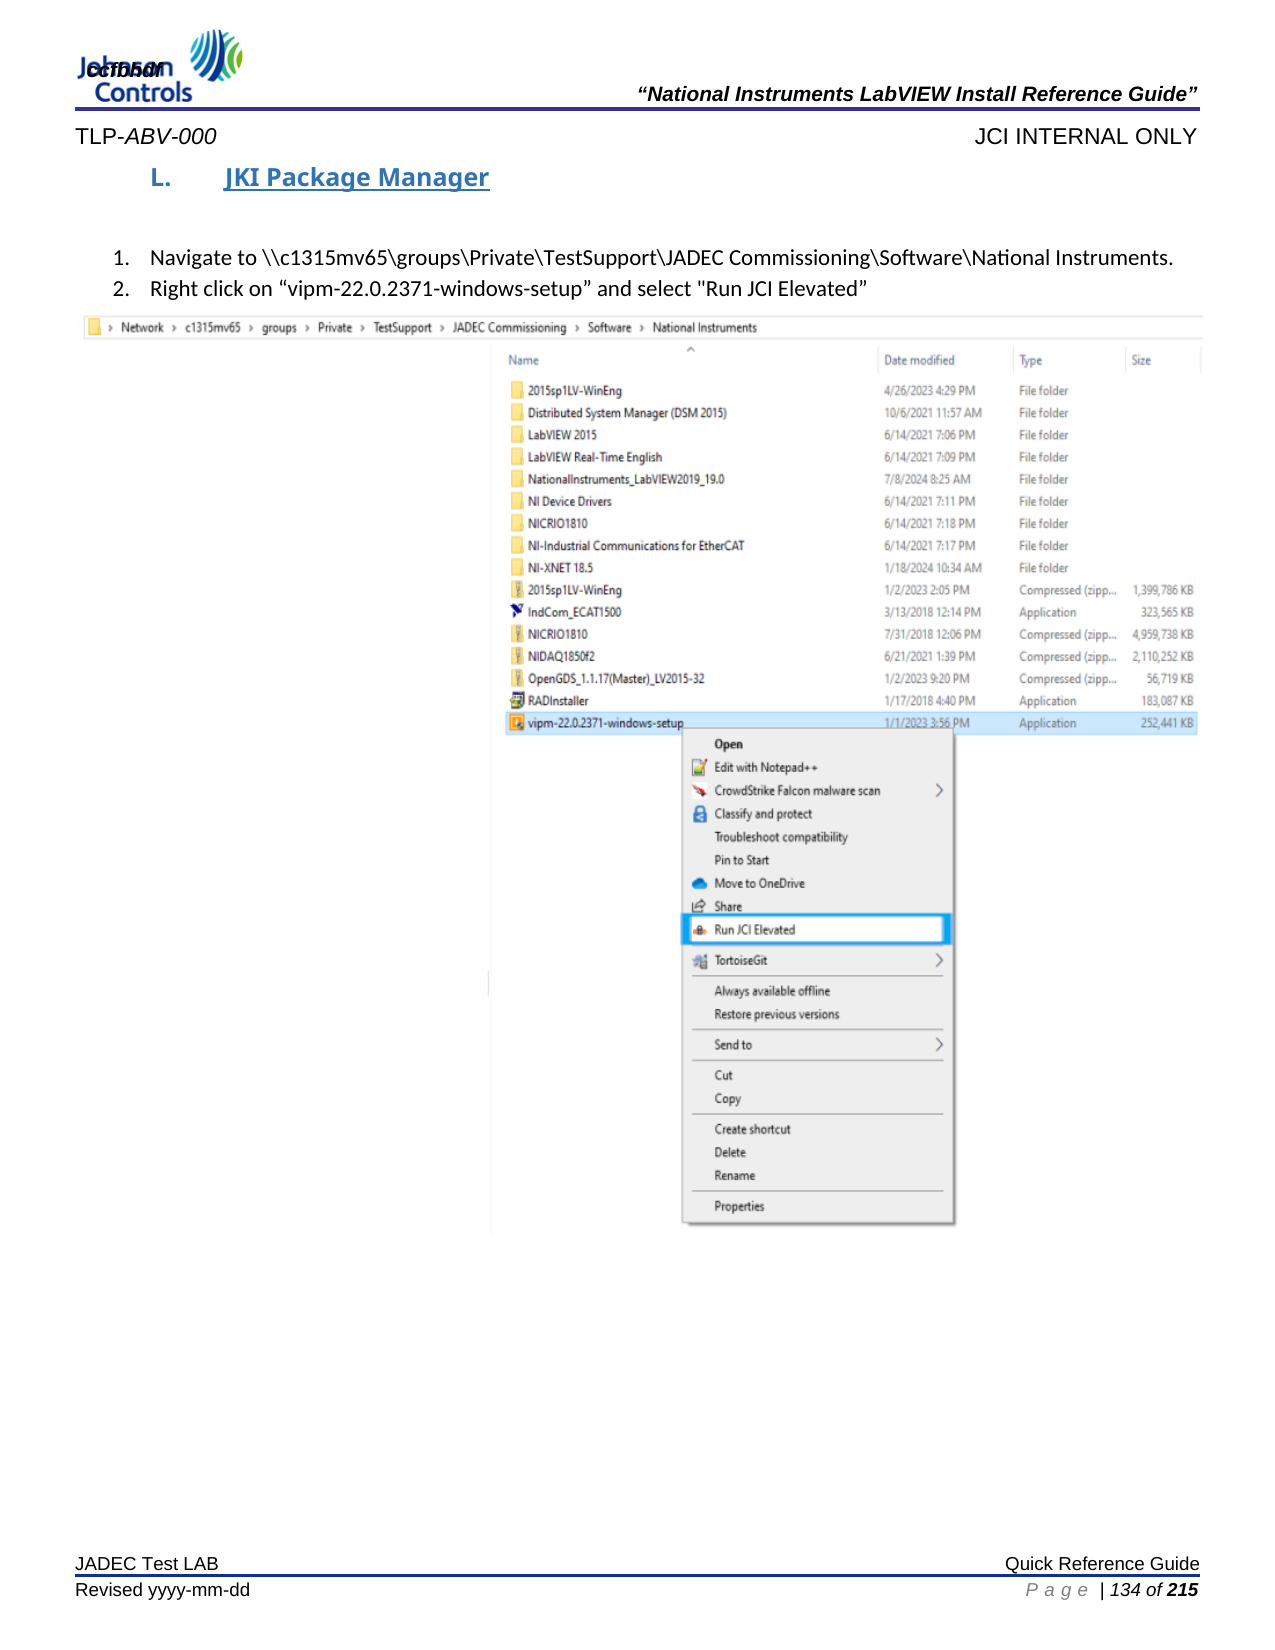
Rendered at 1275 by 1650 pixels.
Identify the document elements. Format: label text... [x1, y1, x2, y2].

subtitle JKI Package Manager [150, 160, 1200, 194]
picture [78, 313, 1204, 1240]
picture [76, 26, 246, 105]
list Navigate to \\c1315mv65\groups\Private\TestSupport\JADEC Commissioning\Software\National Instruments. [112, 243, 1200, 272]
list Right click on “vipm-22.0.2371-windows-setup” and select "Run JCI Elevated” [112, 274, 1200, 302]
